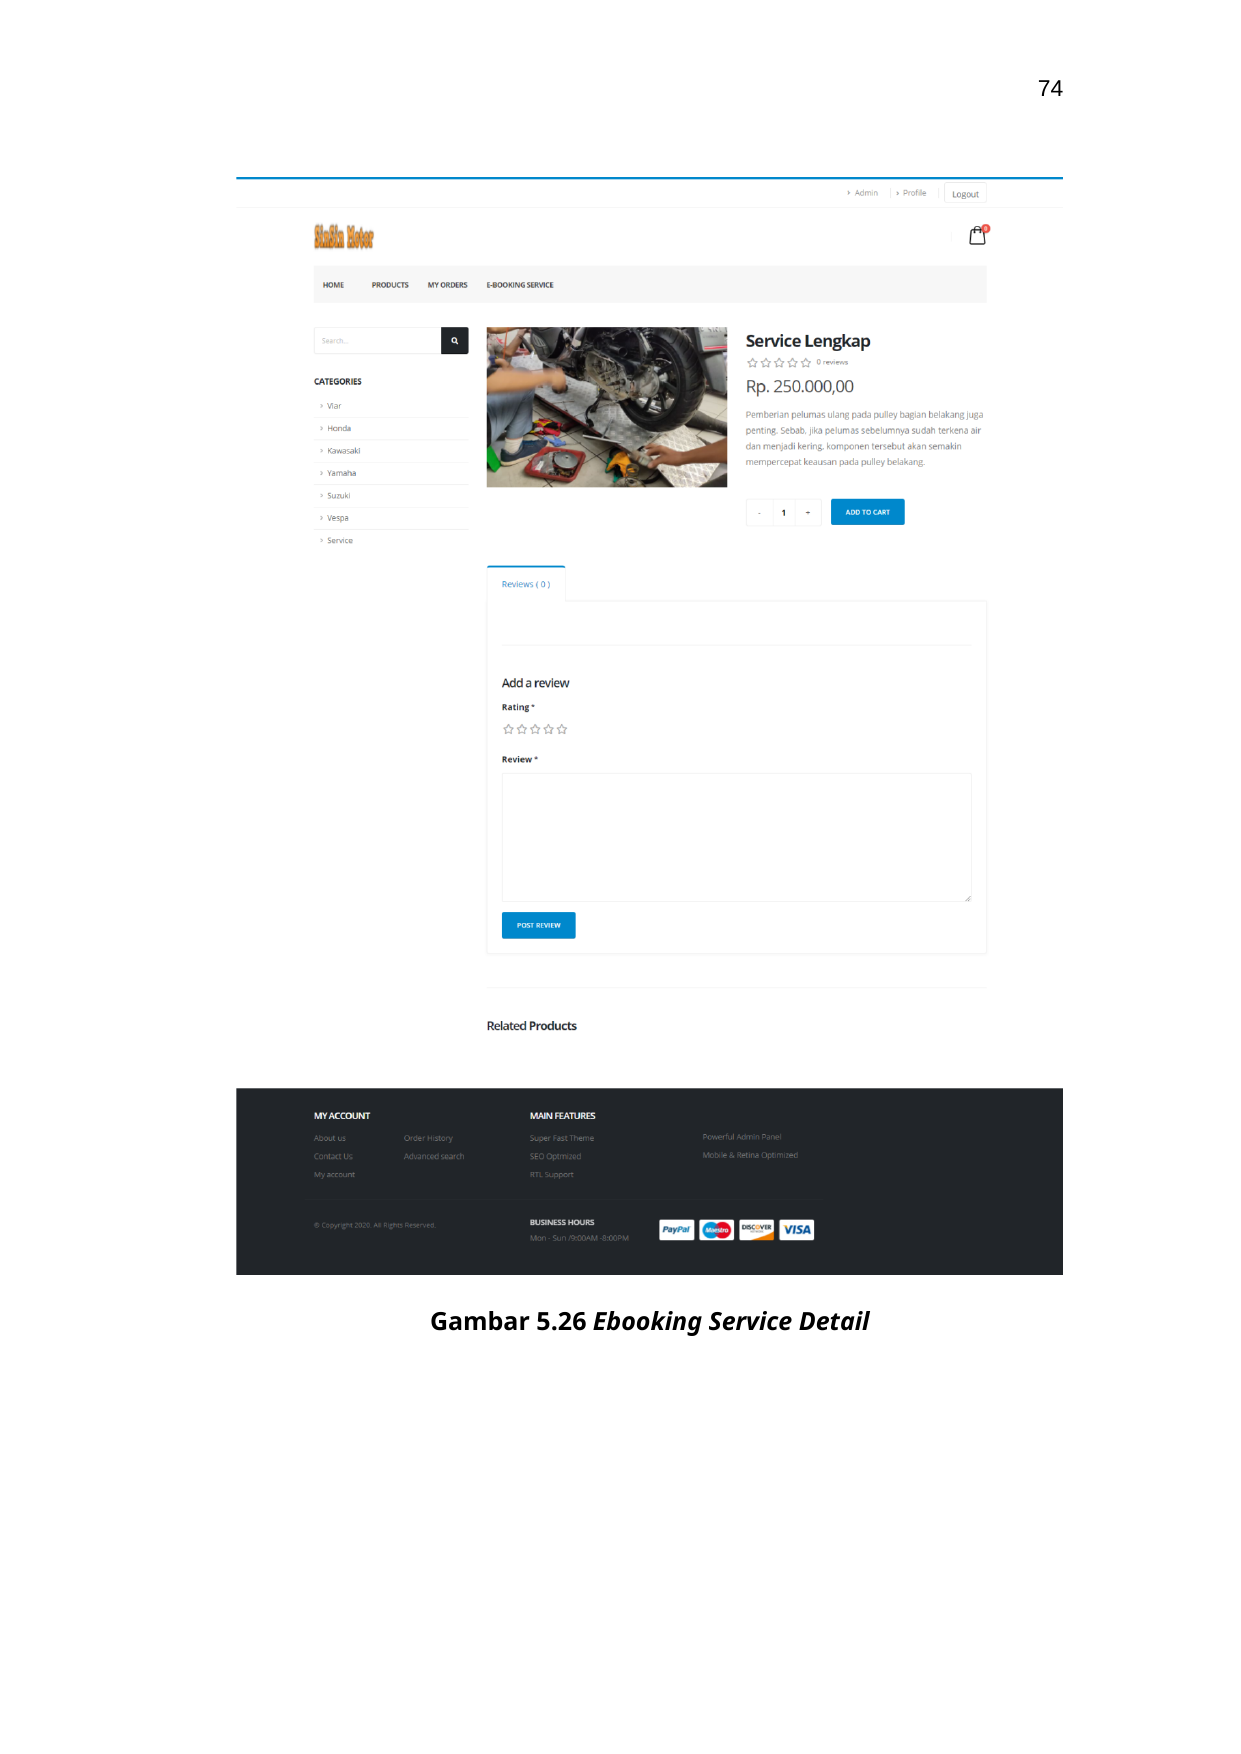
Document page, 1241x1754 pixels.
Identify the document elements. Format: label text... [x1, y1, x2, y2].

text Gambar 5.26 Ebooking Service Detail [236, 1303, 1063, 1337]
picture [236, 180, 1063, 1275]
